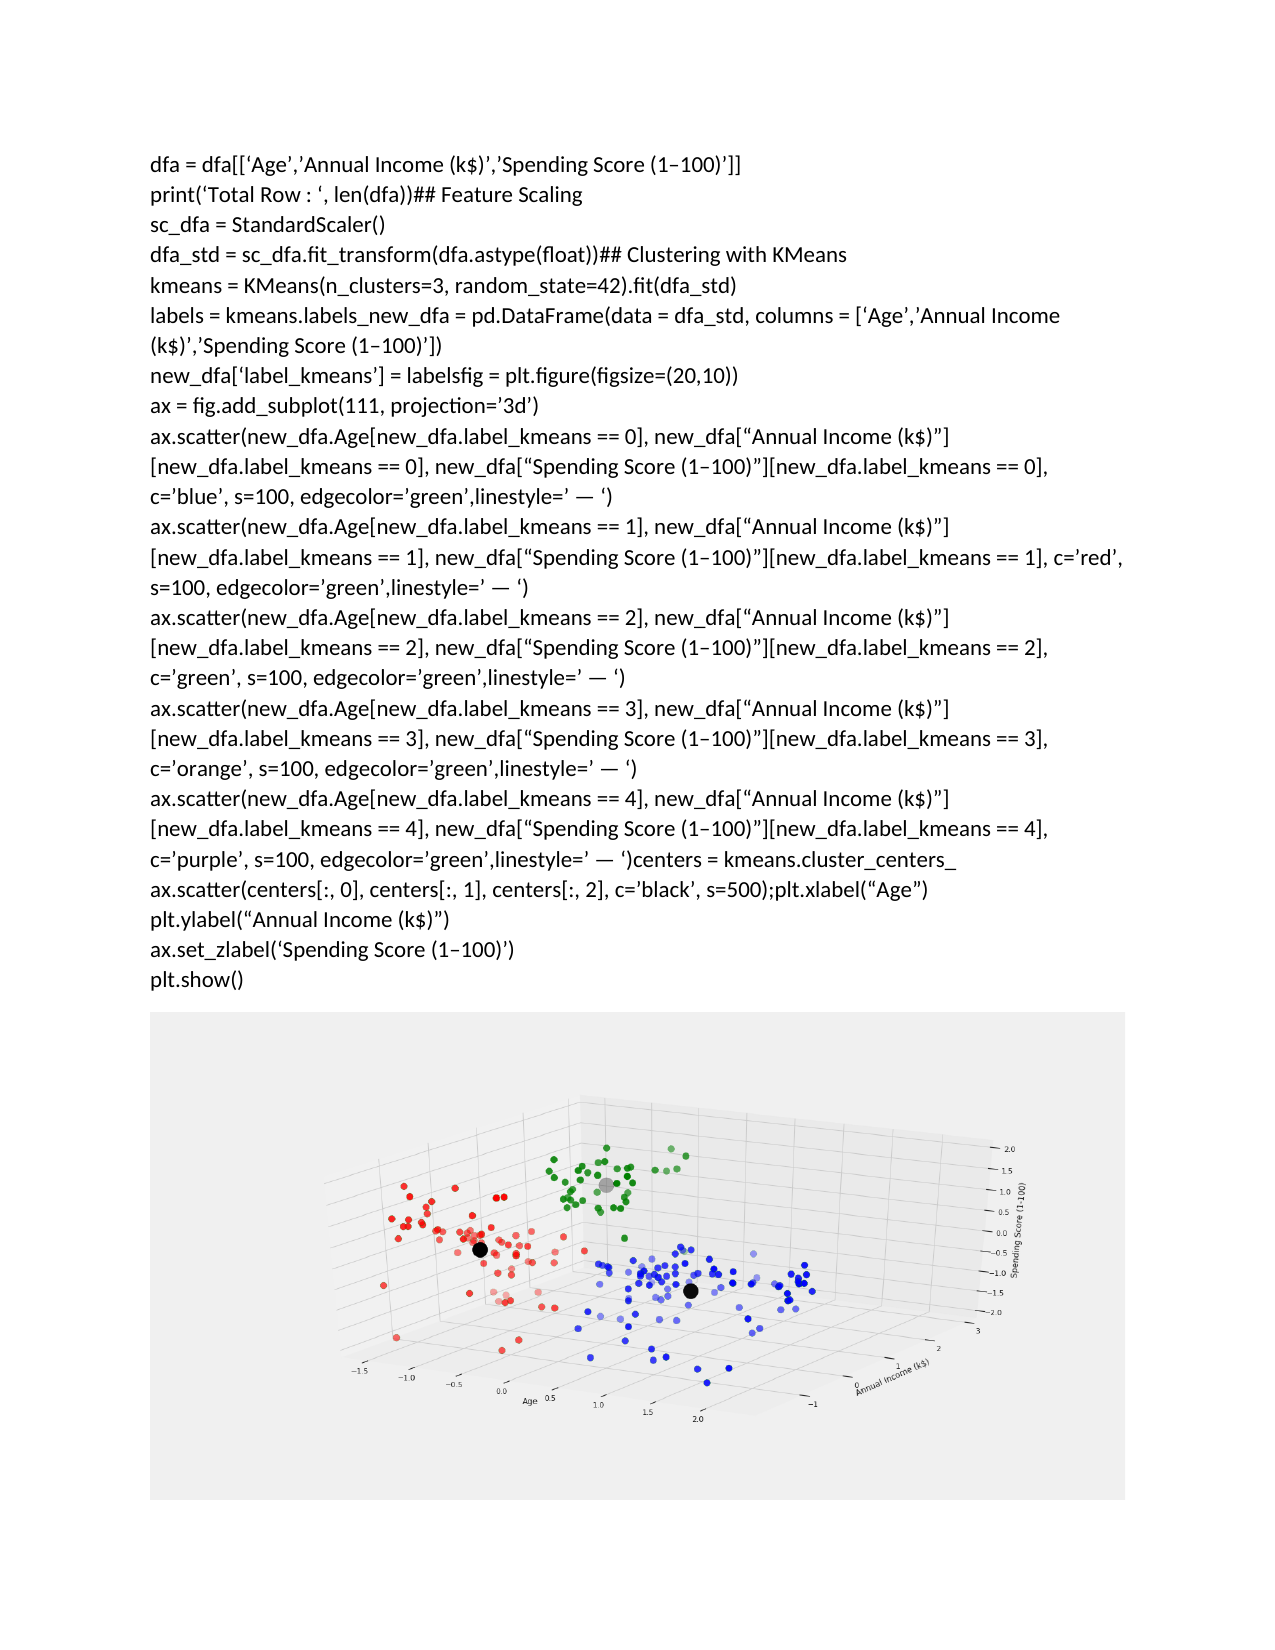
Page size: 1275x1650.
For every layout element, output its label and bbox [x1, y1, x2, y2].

text [150, 150, 1125, 994]
picture [150, 1012, 1125, 1500]
